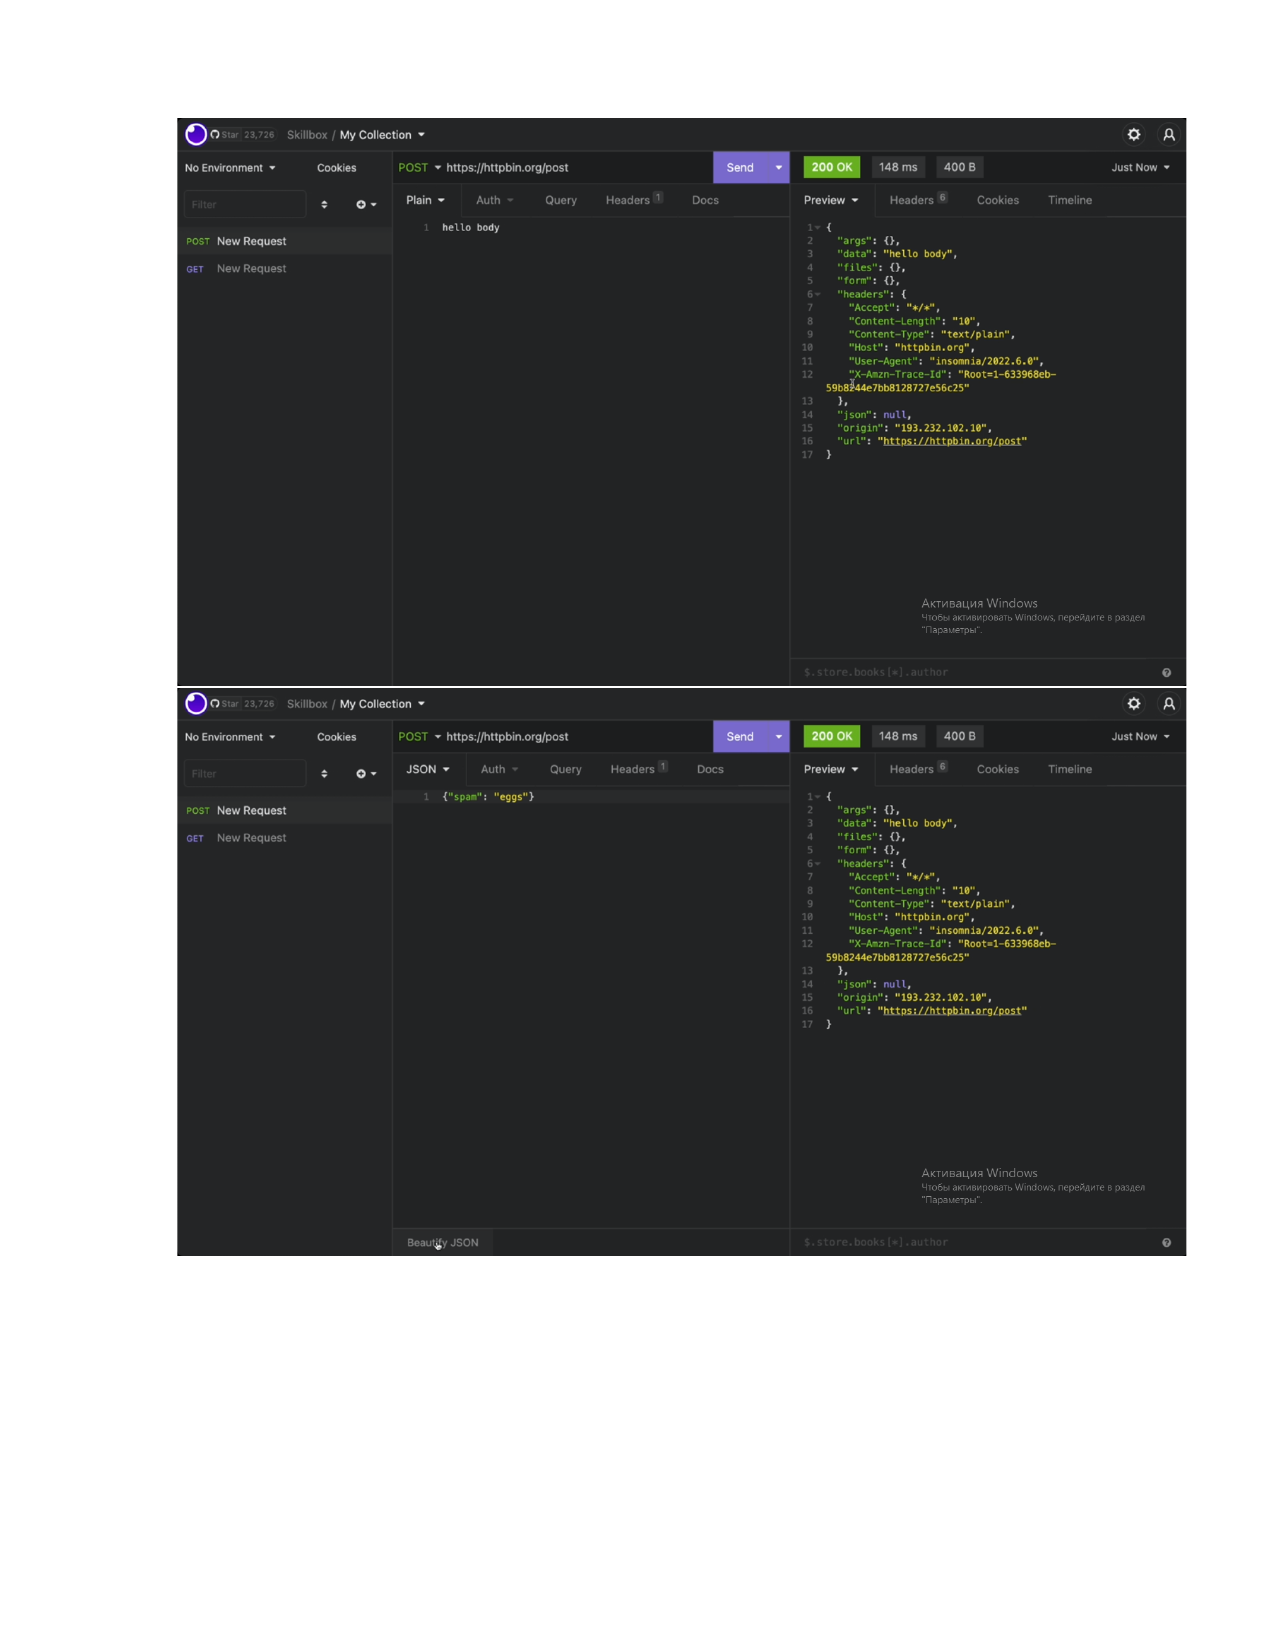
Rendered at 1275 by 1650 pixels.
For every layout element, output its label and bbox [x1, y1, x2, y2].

picture [177, 118, 1187, 686]
picture [177, 688, 1187, 1256]
